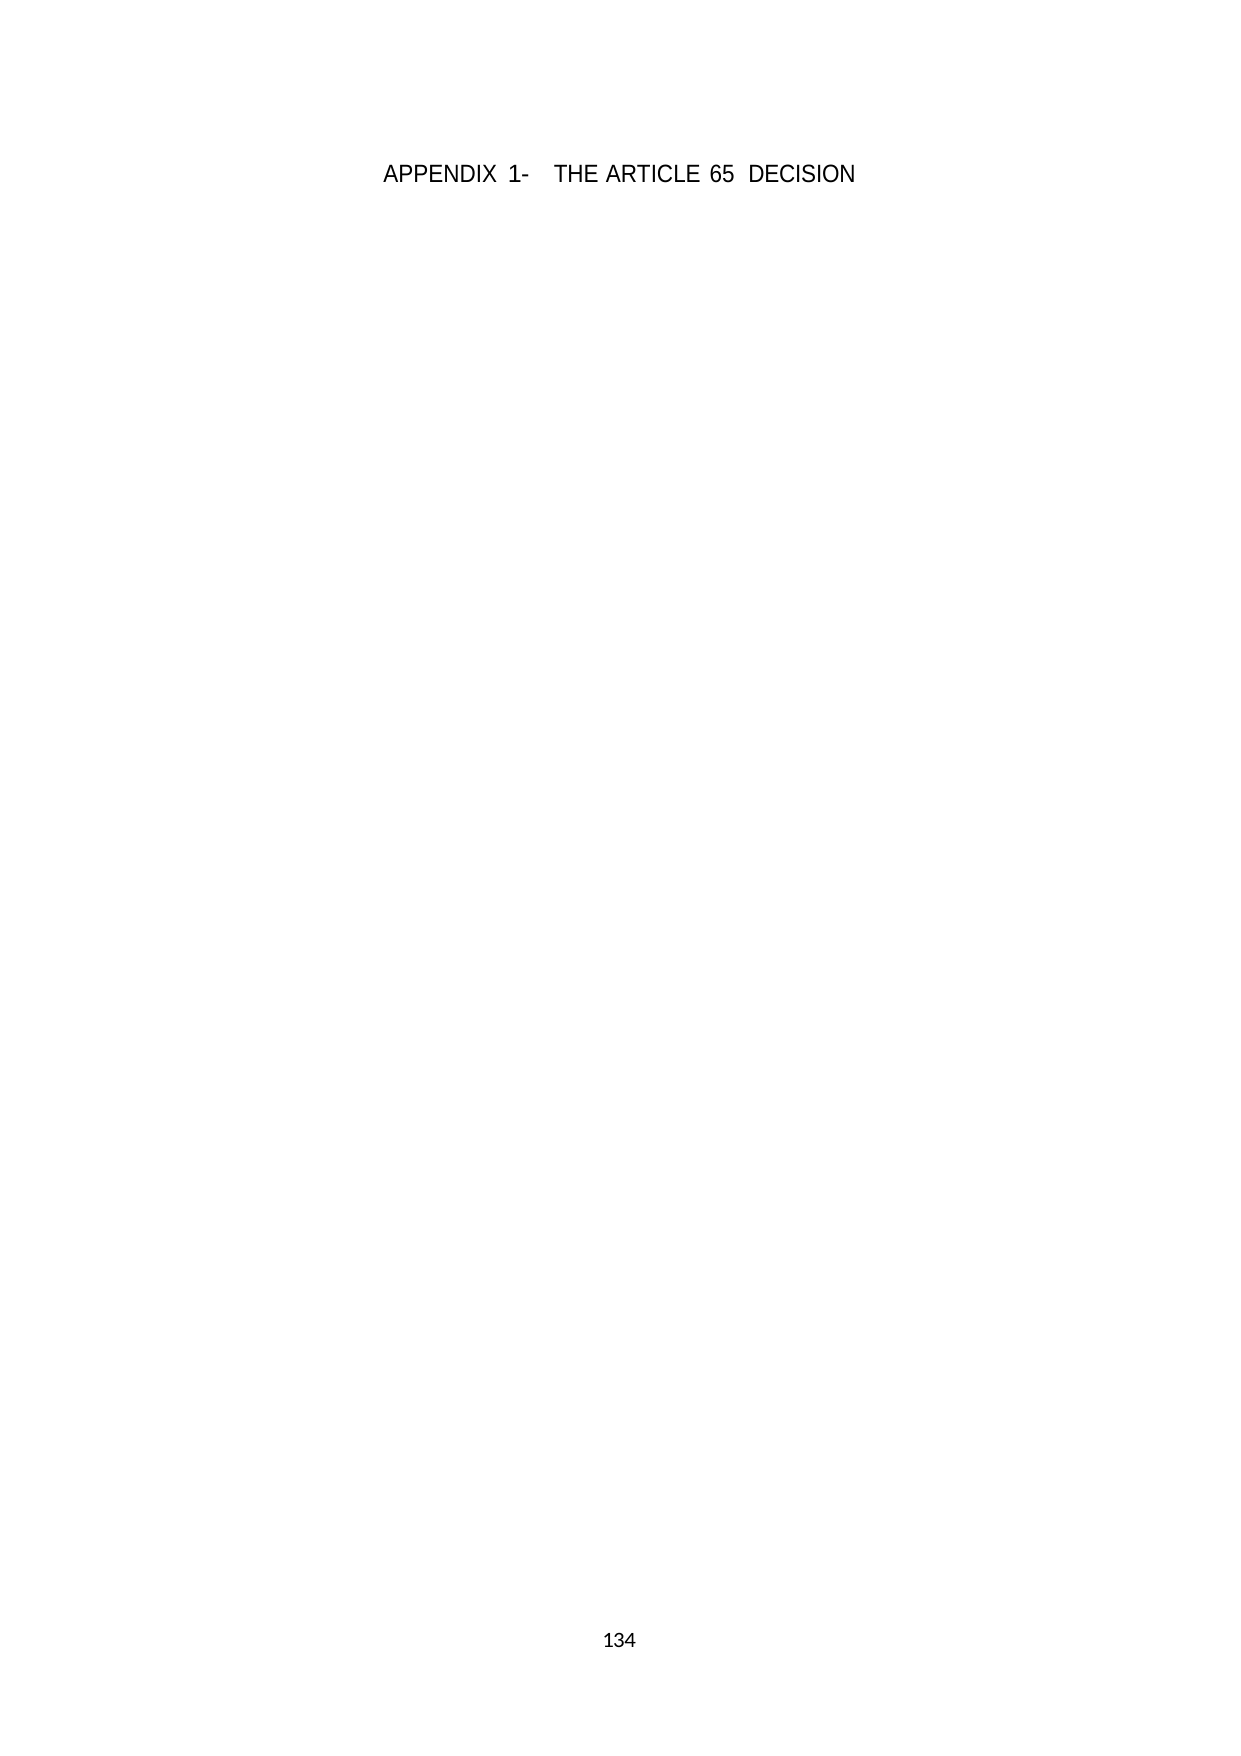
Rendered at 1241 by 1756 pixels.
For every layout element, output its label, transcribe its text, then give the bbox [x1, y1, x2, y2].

text APPENDIX 1- THE ARTICLE 65 DECISION [133, 159, 1106, 187]
